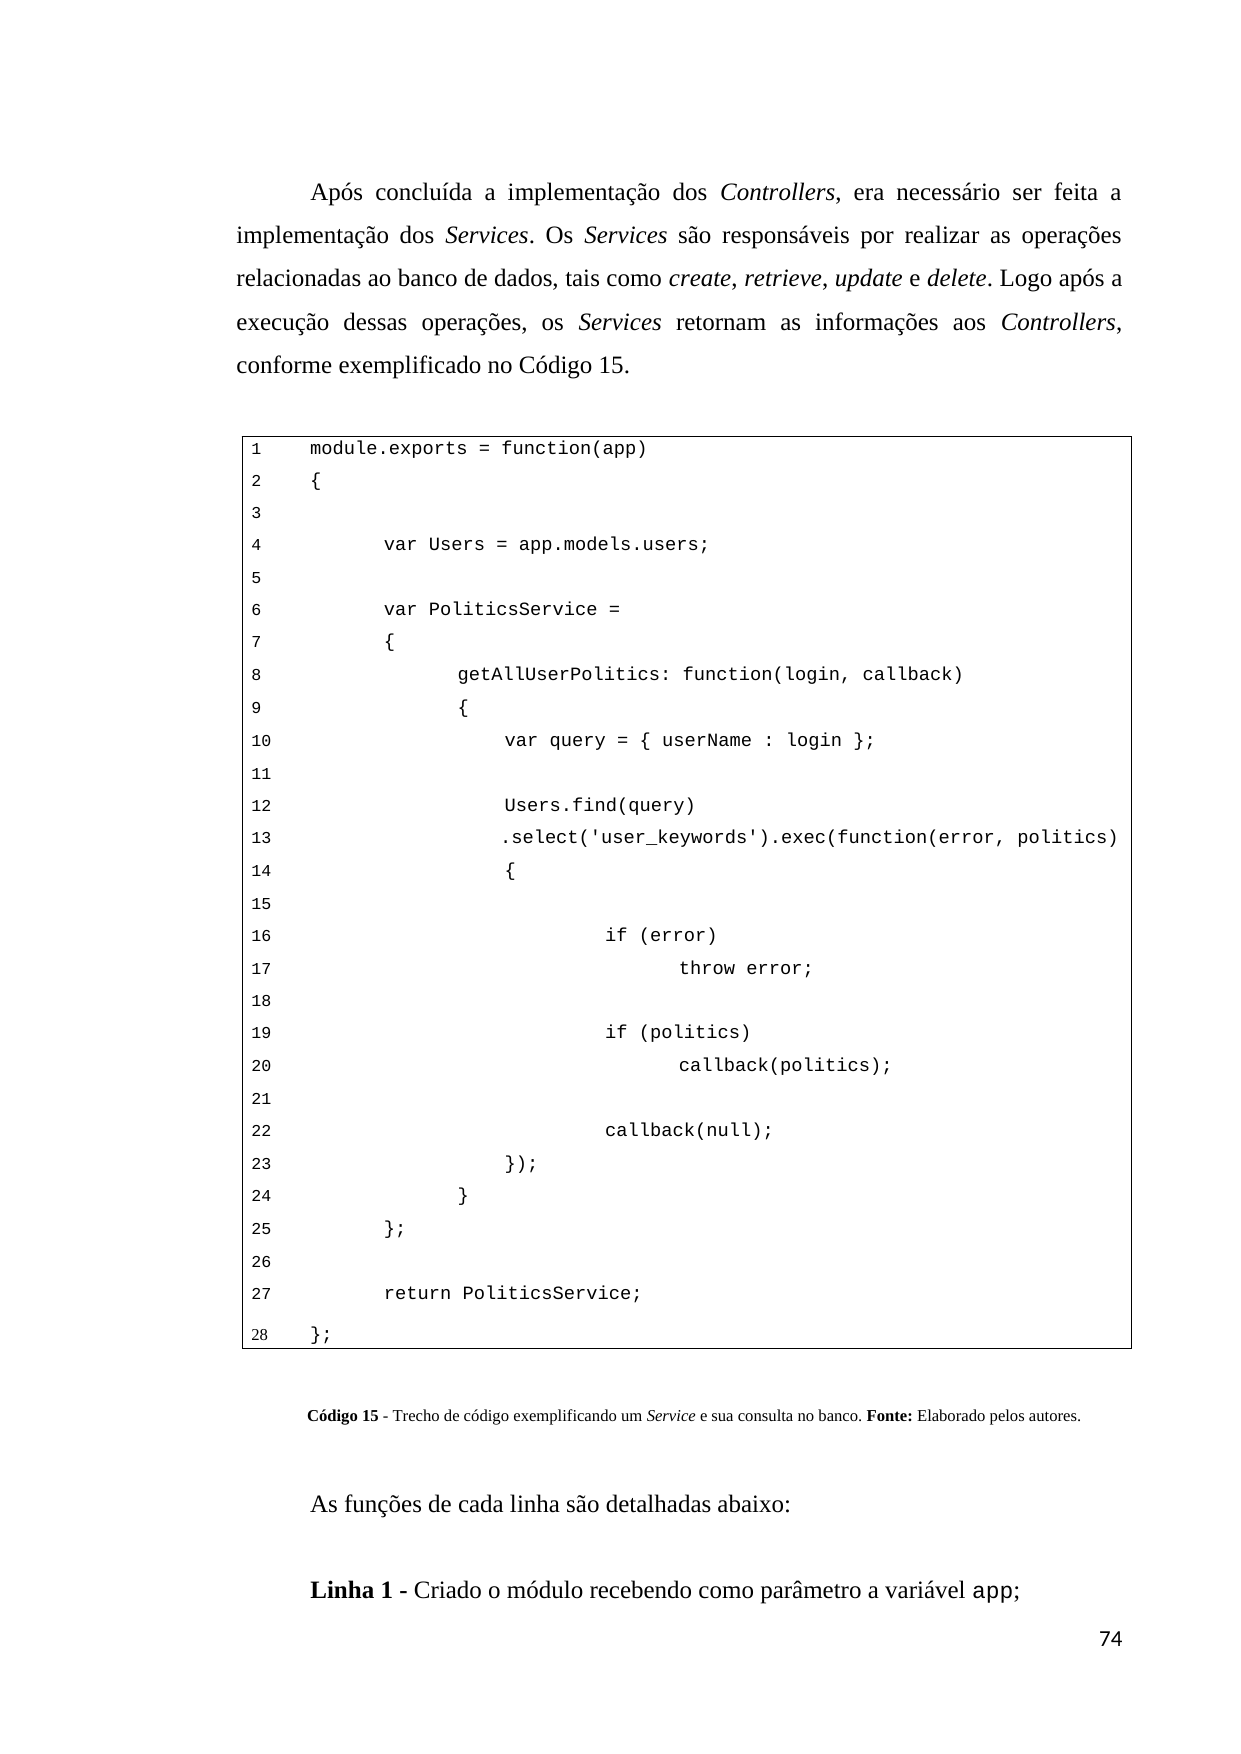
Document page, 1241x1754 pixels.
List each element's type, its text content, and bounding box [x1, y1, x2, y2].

list Users.find(query) [243, 792, 1131, 817]
list .select('user_keywords').exec(function(error, politics) [243, 825, 1131, 849]
text Após concluída a implementação dos Controllers, era necessário ser feita a implementação dos Services. Os Services são responsáveis por realizar as operações relacionadas ao banco de dados, tais como create, retrieve, update e delete. Logo após a execução dessas operações, os Services retornam as informações aos Controllers, conforme exemplificado no Código 15. [236, 177, 1122, 378]
list var PoliticsService = [243, 596, 1131, 621]
list return PoliticsService; [243, 1281, 1131, 1305]
list { [243, 695, 1131, 719]
list getAllUserPolitics: function(login, callback) [243, 662, 1131, 686]
list module.exports = function(app) [243, 437, 1131, 460]
text Código 15 - Trecho de código exemplificando um Service e sua consulta no banco. Fonte: Elaborado pelos autores. [236, 1406, 1122, 1425]
text As funções de cada linha são detalhadas abaixo: [236, 1489, 1122, 1518]
list { [243, 468, 1131, 492]
list }; [243, 1216, 1131, 1240]
list } [243, 1183, 1131, 1207]
list var Users = app.models.users; [243, 532, 1131, 556]
list callback(politics); [243, 1053, 1131, 1077]
list { [243, 858, 1131, 882]
list throw error; [243, 955, 1131, 980]
list { [243, 629, 1131, 653]
list }); [243, 1150, 1131, 1175]
list if (politics) [243, 1020, 1131, 1044]
text Linha 1 - Criado o módulo recebendo como parâmetro a variável app; [310, 1576, 1122, 1606]
list callback(null); [243, 1117, 1131, 1142]
list var query = { userName : login }; [243, 727, 1131, 752]
list if (error) [243, 922, 1131, 947]
list }; [243, 1313, 1131, 1348]
